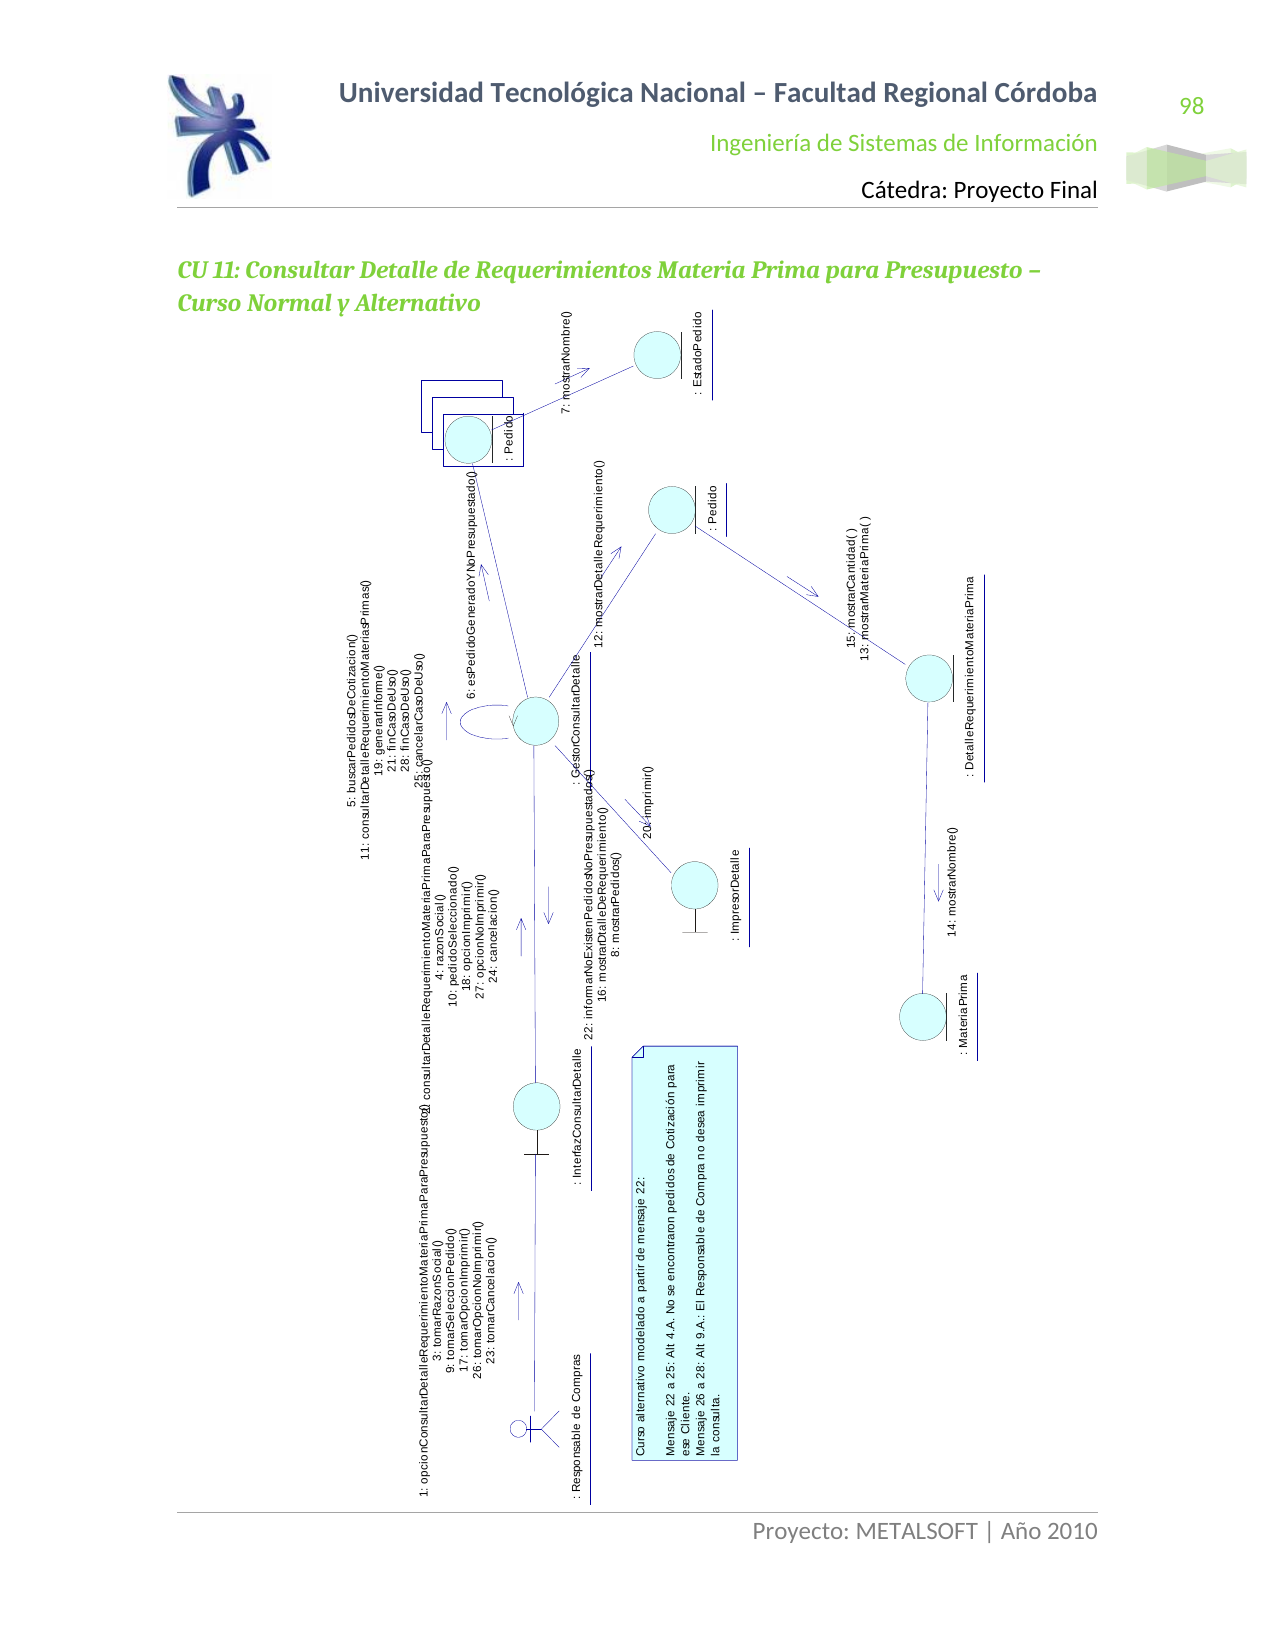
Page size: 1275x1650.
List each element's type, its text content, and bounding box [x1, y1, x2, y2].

picture [167, 74, 272, 199]
text CU 11: Consultar Detalle de Requerimientos Materia Prima para Presupuesto – Curso Normal y Alternativo [177, 256, 1098, 318]
